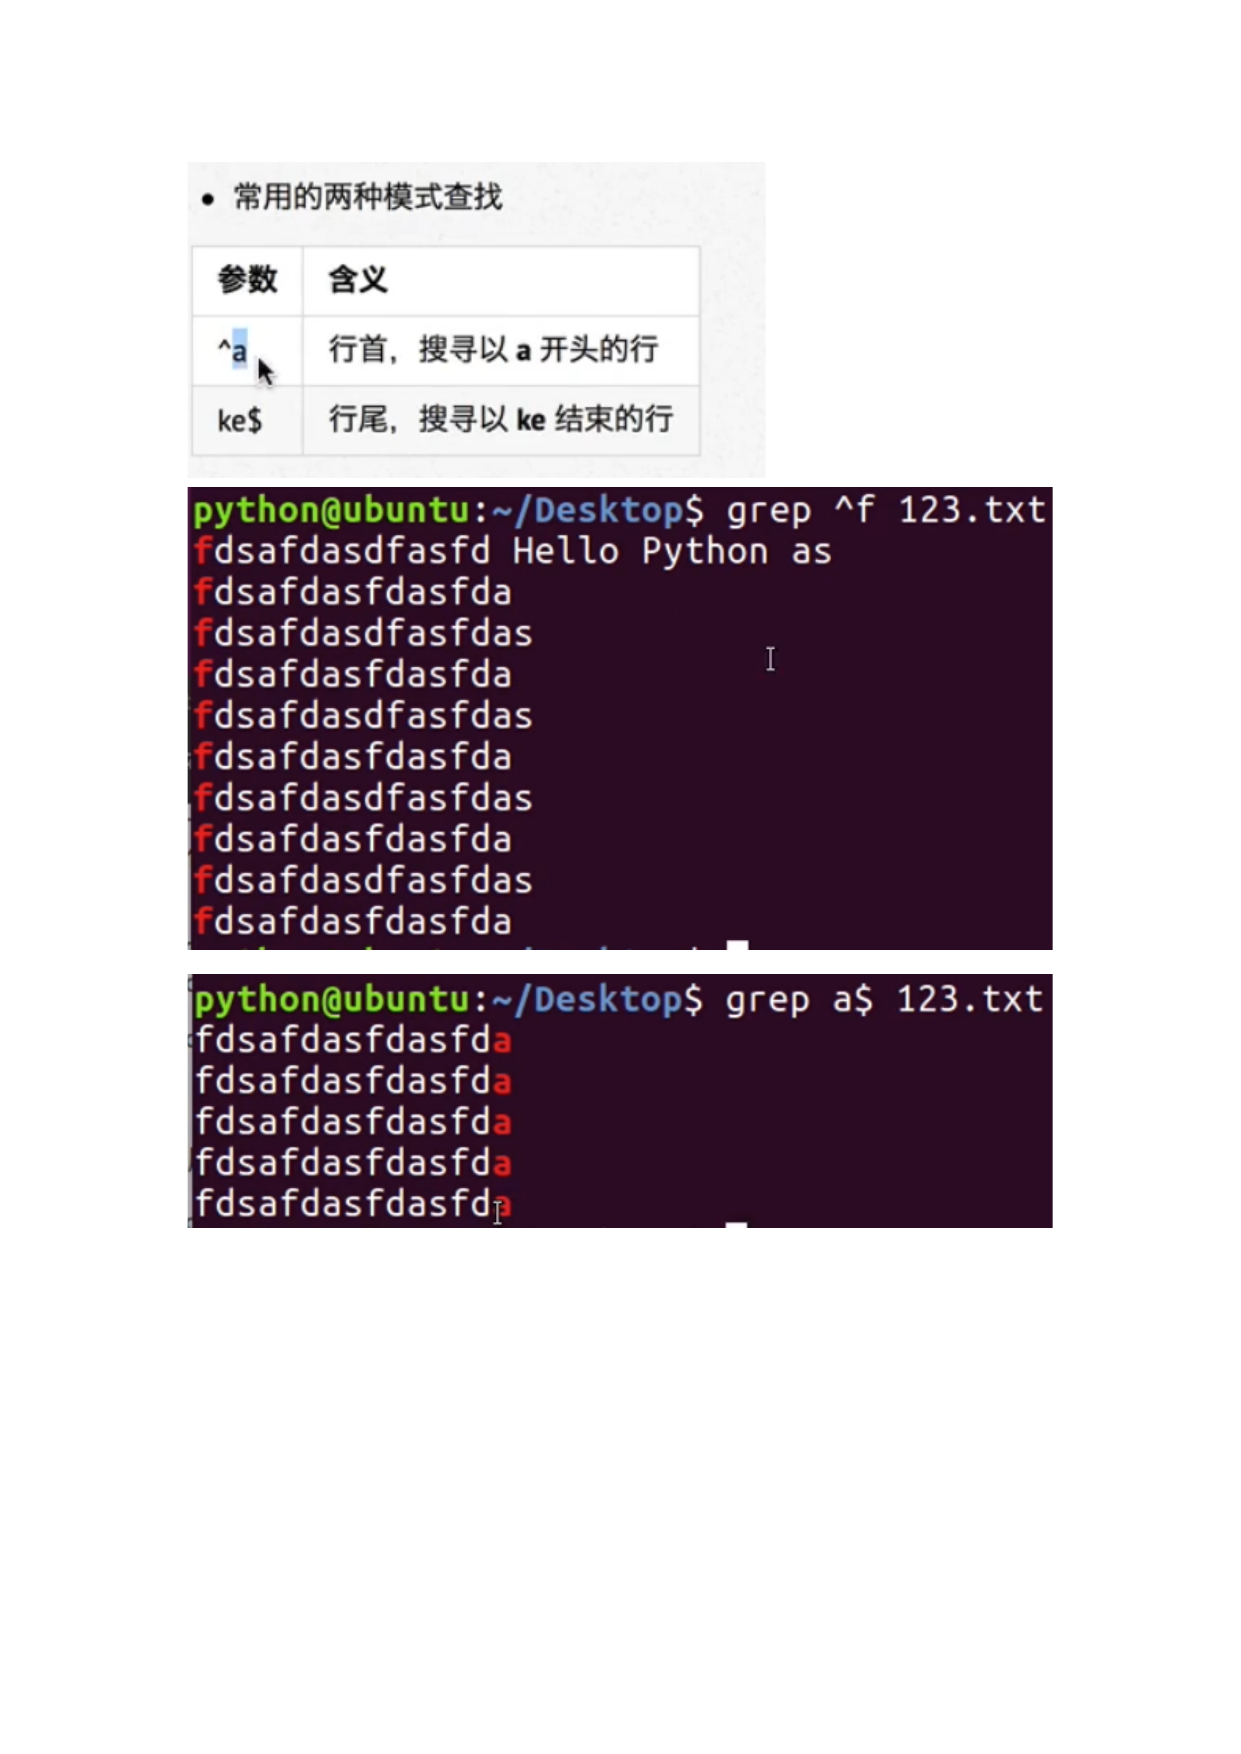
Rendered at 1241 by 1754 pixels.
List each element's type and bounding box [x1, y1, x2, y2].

picture [187, 487, 1053, 950]
picture [187, 974, 1053, 1228]
picture [187, 162, 766, 478]
